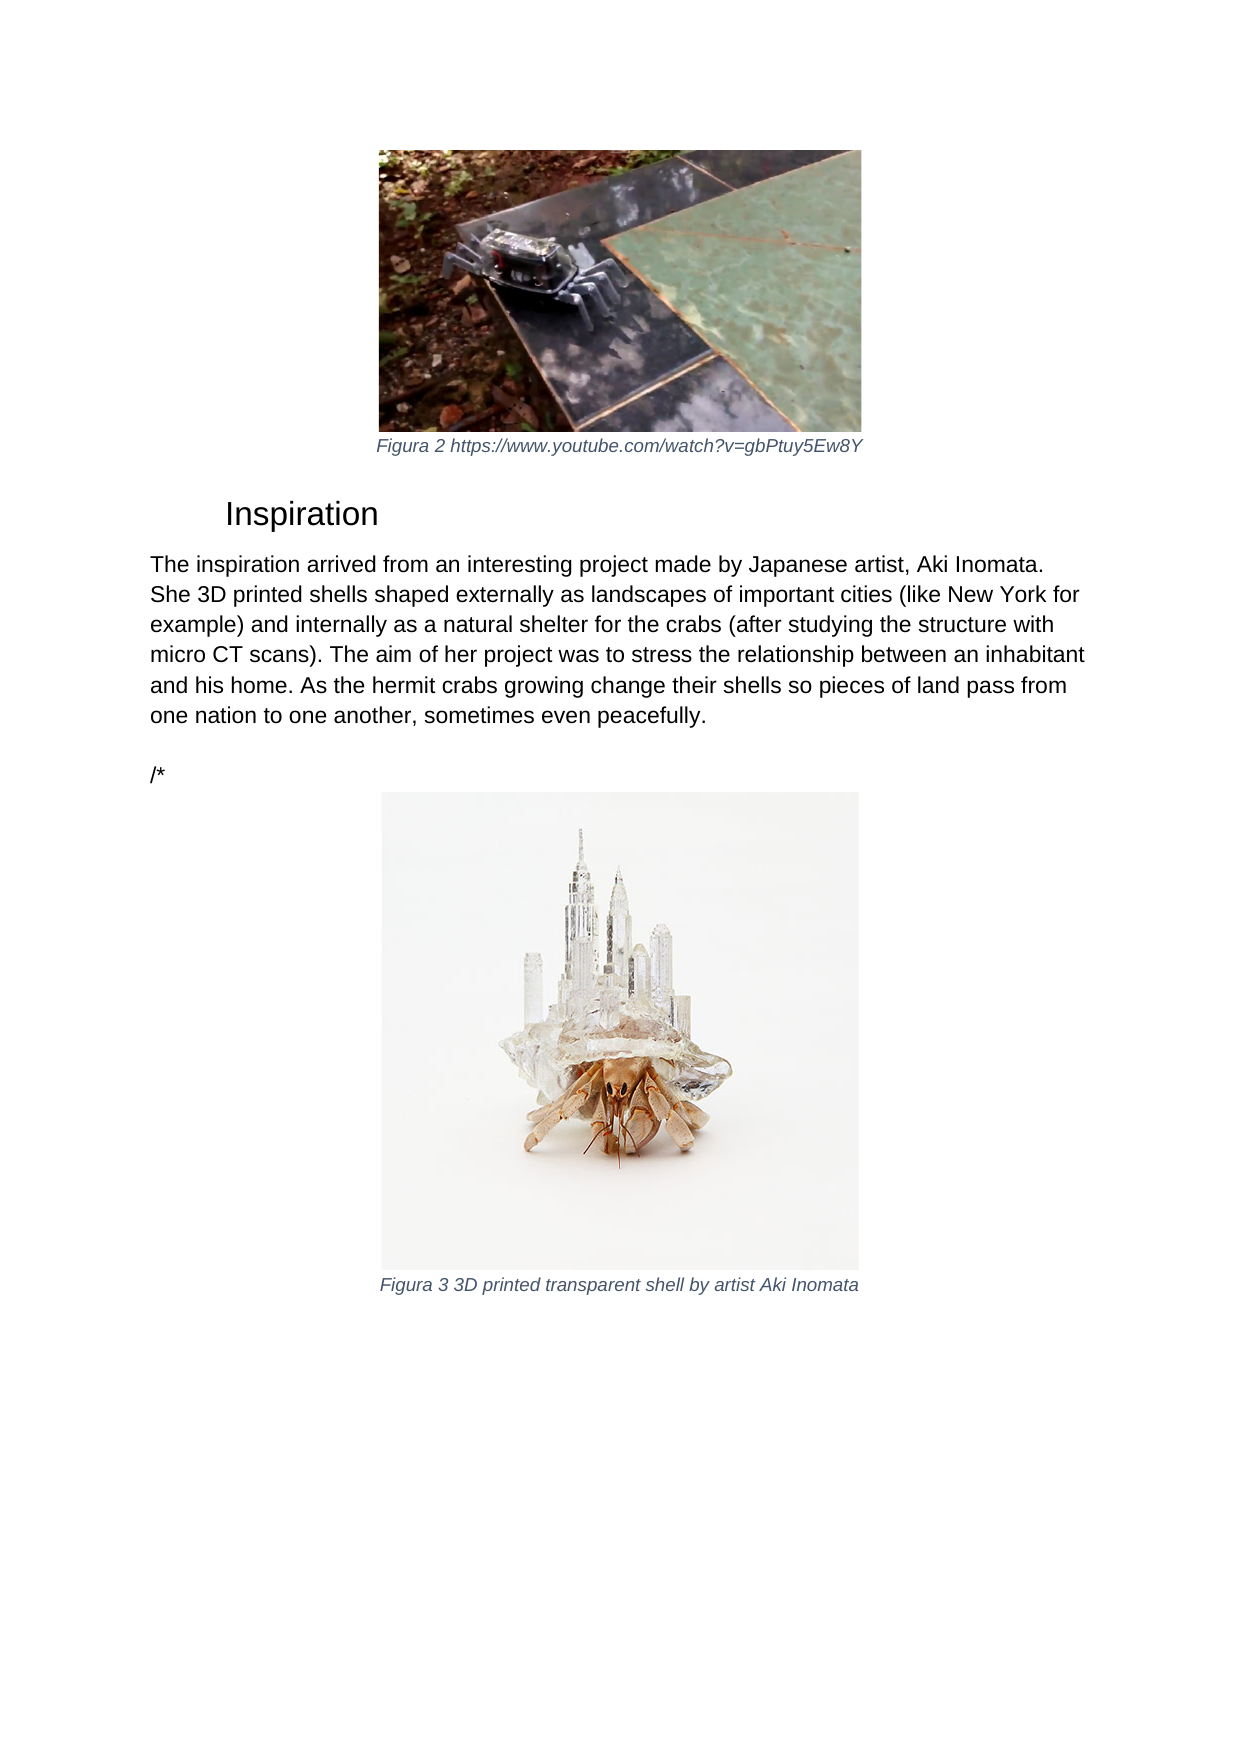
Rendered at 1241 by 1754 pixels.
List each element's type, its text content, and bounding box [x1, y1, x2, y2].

text Figura 2 https://www.youtube.com/watch?v=gbPtuy5Ew8Y [150, 435, 1090, 457]
picture [381, 792, 859, 1270]
text Figura 3 3D printed transparent shell by artist Aki Inomata [150, 1273, 1090, 1295]
text /* [150, 762, 1090, 789]
subtitle Inspiration [150, 494, 1090, 533]
text The inspiration arrived from an interesting project made by Japanese artist, Aki Inomata. She 3D printed shells shaped externally as landscapes of important cities (like New York for example) and internally as a natural shelter for the crabs (after studying the structure with micro CT scans). The aim of her project was to stress the relationship between an inhabitant and his home. As the hermit crabs growing change their shells so pieces of land pass from one nation to one another, sometimes even peacefully. [150, 551, 1090, 728]
picture [378, 150, 862, 432]
